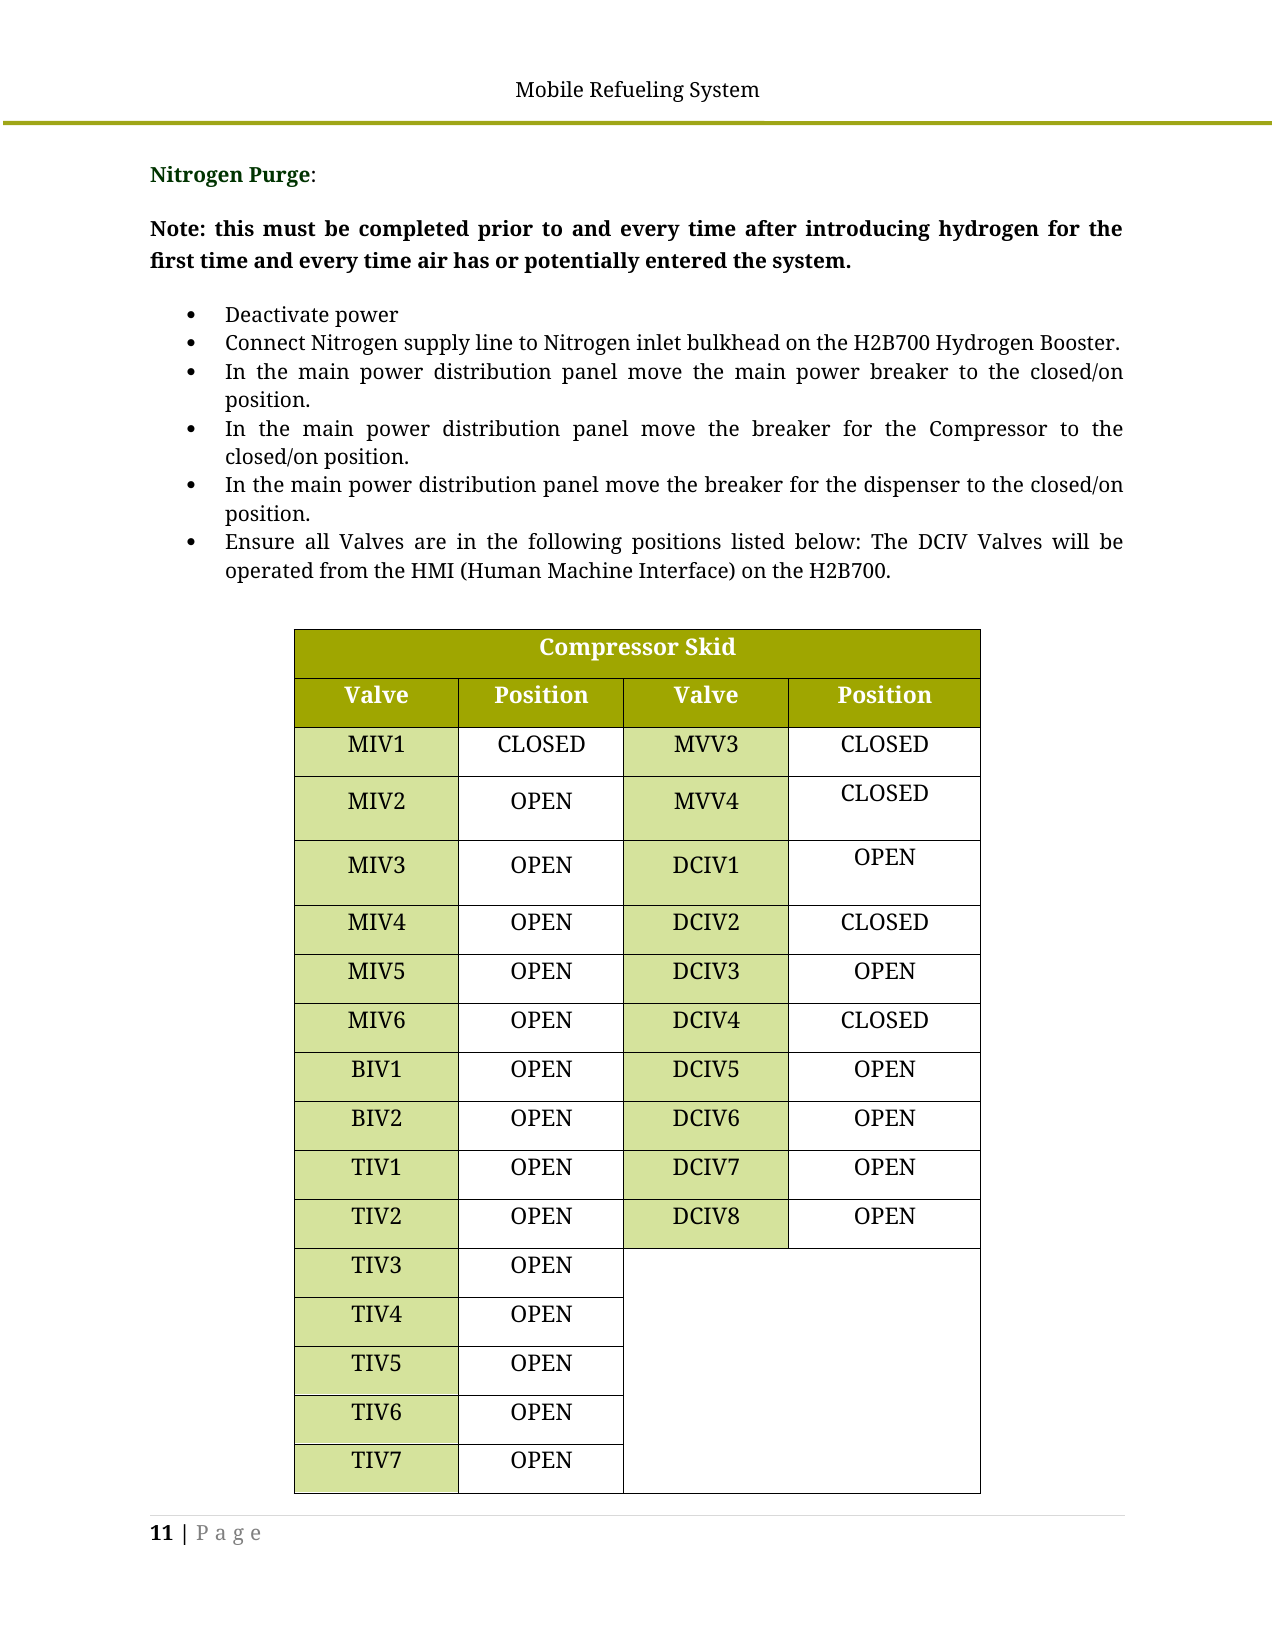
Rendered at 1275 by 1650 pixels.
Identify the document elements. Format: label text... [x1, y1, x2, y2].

table_cell OPEN [459, 1445, 623, 1492]
table_cell DCIV6 [624, 1102, 788, 1150]
table_cell DCIV8 [624, 1200, 788, 1248]
table_cell DCIV2 [624, 906, 788, 954]
table_cell DCIV3 [624, 955, 788, 1003]
text Nitrogen Purge: [150, 160, 1125, 189]
table_cell OPEN [459, 1200, 623, 1248]
table_cell OPEN [789, 1053, 980, 1101]
table_cell DCIV4 [624, 1004, 788, 1052]
table_cell TIV4 [295, 1298, 458, 1346]
table_cell TIV2 [295, 1200, 458, 1248]
table_cell BIV1 [295, 1053, 458, 1101]
table_cell CLOSED [789, 1004, 980, 1052]
table_cell MIV1 [295, 728, 458, 776]
table_cell MVV4 [624, 777, 788, 840]
table_cell OPEN [459, 1298, 623, 1346]
table_cell OPEN [459, 1249, 623, 1297]
table_cell OPEN [459, 1053, 623, 1101]
table_cell TIV1 [295, 1151, 458, 1199]
table_cell OPEN [459, 1347, 623, 1394]
list Deactivate power [187, 300, 1125, 328]
table_cell Valve [624, 679, 788, 727]
table_cell MIV4 [295, 906, 458, 954]
table_cell OPEN [459, 955, 623, 1003]
table_cell OPEN [789, 1200, 980, 1248]
table_cell OPEN [459, 1396, 623, 1443]
list In the main power distribution panel move the breaker for the dispenser to the closed/on position. [187, 471, 1125, 527]
text Note: this must be completed prior to and every time after introducing hydrogen for the first time and every time air has or potentially entered the system. [150, 214, 1125, 275]
table_cell OPEN [789, 1102, 980, 1150]
table_cell Valve [295, 679, 458, 727]
table_cell MIV3 [295, 841, 458, 905]
table_cell CLOSED [459, 728, 623, 776]
table_cell MVV3 [624, 728, 788, 776]
table_cell TIV3 [295, 1249, 458, 1297]
table_cell MIV6 [295, 1004, 458, 1052]
table_cell OPEN [459, 1004, 623, 1052]
table_cell DCIV5 [624, 1053, 788, 1101]
table_cell OPEN [459, 777, 623, 840]
table_cell [624, 1249, 980, 1492]
table_cell DCIV7 [624, 1151, 788, 1199]
table_cell OPEN [459, 906, 623, 954]
table_cell OPEN [459, 1151, 623, 1199]
list Connect Nitrogen supply line to Nitrogen inlet bulkhead on the H2B700 Hydrogen Booster. [187, 328, 1125, 357]
table_cell OPEN [459, 1102, 623, 1150]
table_header Compressor Skid [295, 630, 980, 678]
table_cell MIV2 [295, 777, 458, 840]
table_cell CLOSED [789, 728, 980, 776]
table_cell MIV5 [295, 955, 458, 1003]
table_cell OPEN [459, 841, 623, 905]
table_cell Position [459, 679, 623, 727]
table_cell BIV2 [295, 1102, 458, 1150]
list In the main power distribution panel move the breaker for the Compressor to the closed/on position. [187, 414, 1125, 471]
table_cell TIV6 [295, 1396, 458, 1443]
table_cell TIV7 [295, 1445, 458, 1492]
table_cell Position [789, 679, 980, 727]
list In the main power distribution panel move the main power breaker to the closed/on position. [187, 357, 1125, 414]
table_cell OPEN [789, 841, 980, 905]
table_cell OPEN [789, 955, 980, 1003]
table_cell CLOSED [789, 777, 980, 840]
table_cell DCIV1 [624, 841, 788, 905]
table_cell TIV5 [295, 1347, 458, 1394]
table_cell CLOSED [789, 906, 980, 954]
table_cell OPEN [789, 1151, 980, 1199]
list Ensure all Valves are in the following positions listed below: The DCIV Valves will be operated from the HMI (Human Machine Interface) on the H2B700. [187, 527, 1125, 584]
